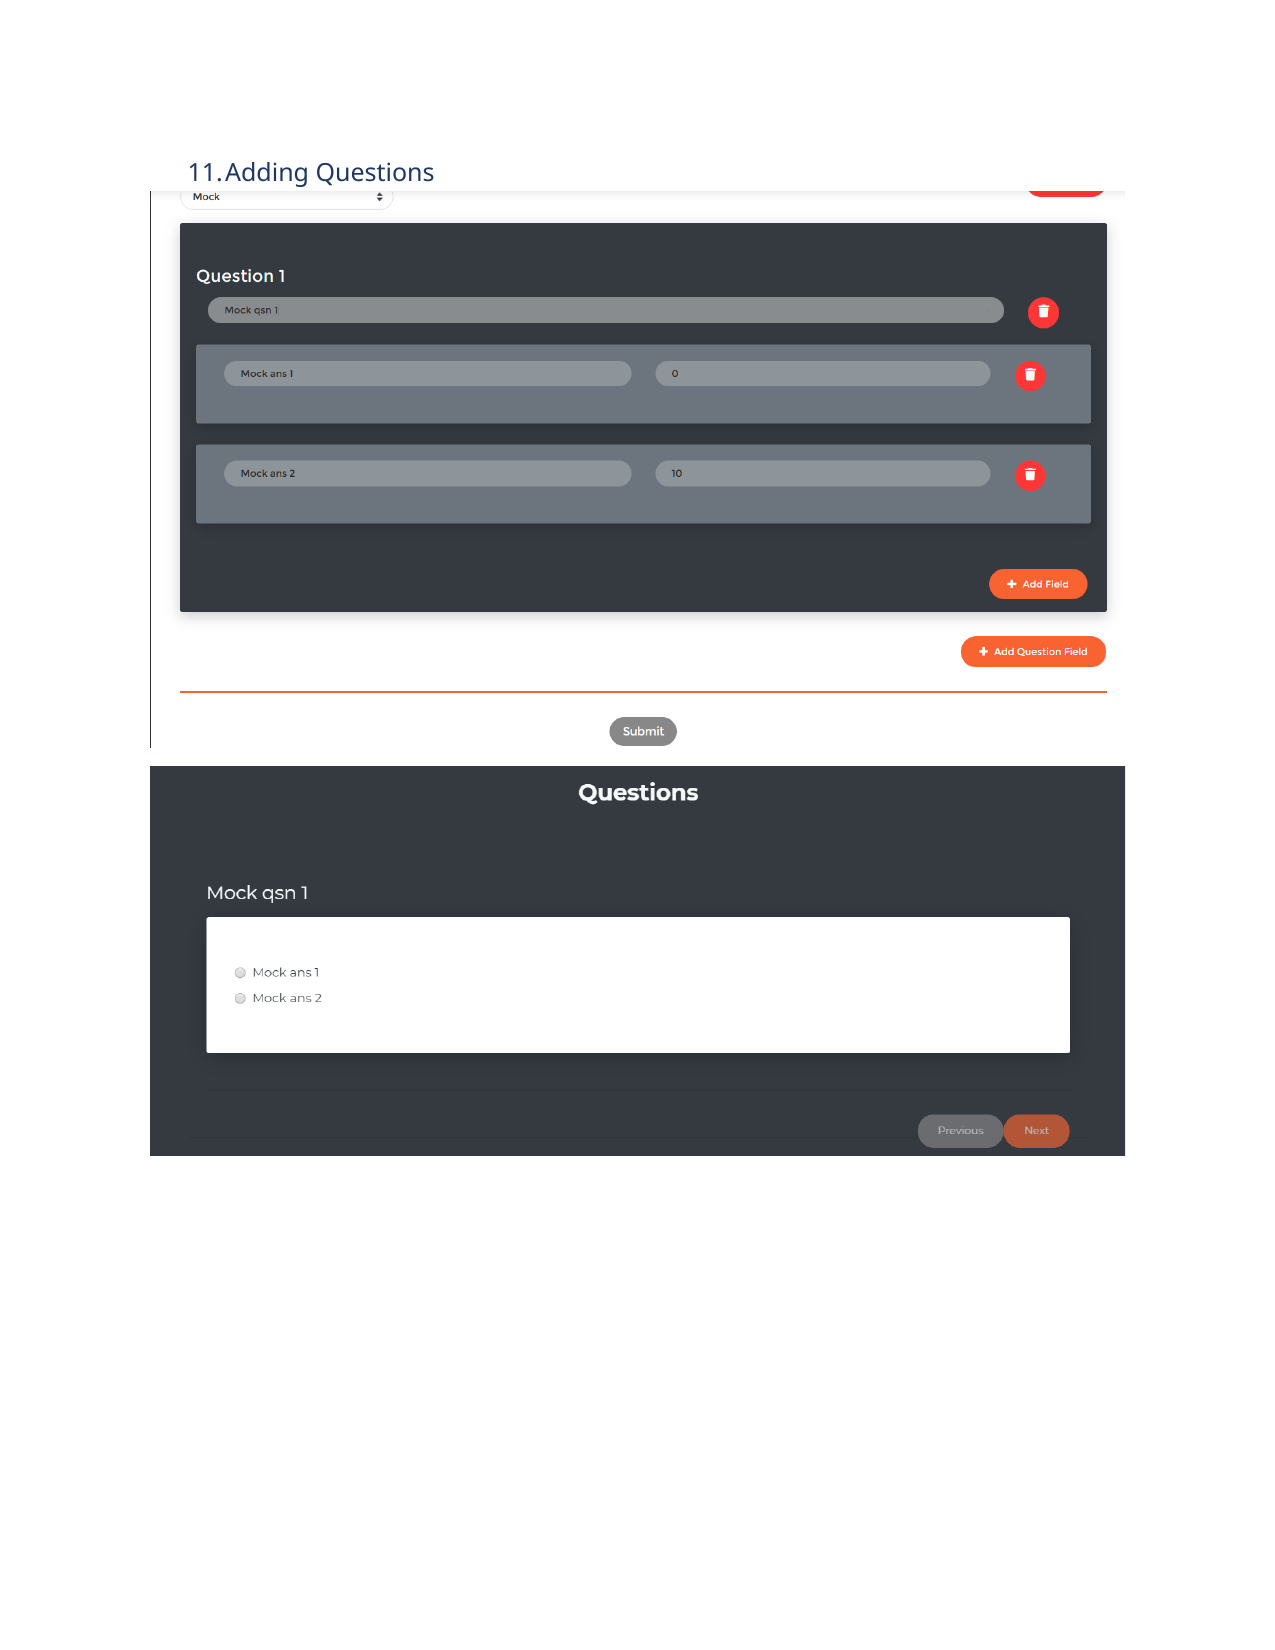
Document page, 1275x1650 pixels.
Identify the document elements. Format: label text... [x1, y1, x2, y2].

picture [150, 191, 1125, 748]
subtitle Adding Questions [187, 154, 1125, 188]
picture [150, 766, 1125, 1156]
